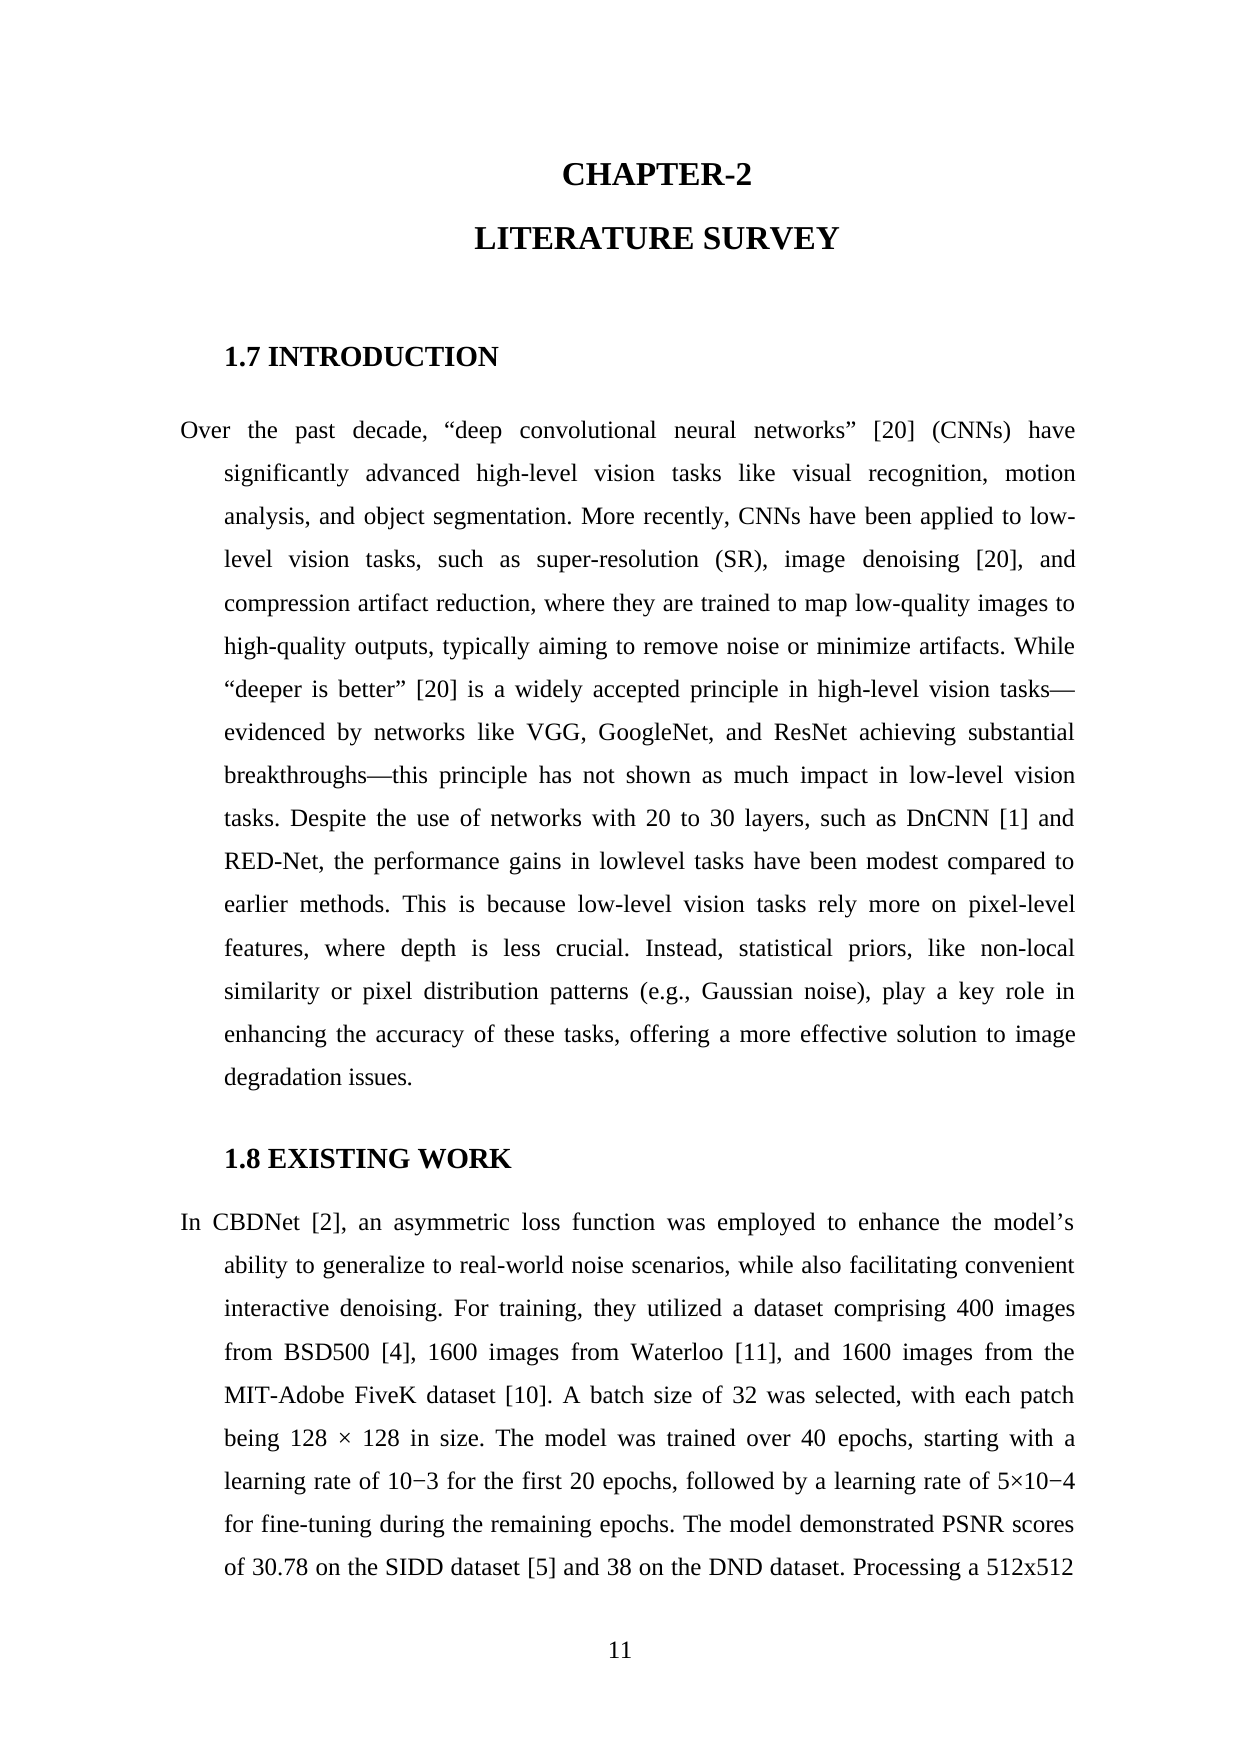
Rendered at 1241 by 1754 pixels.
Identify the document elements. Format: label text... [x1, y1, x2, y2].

subtitle CHAPTER-2 [221, 154, 1092, 192]
subtitle INTRODUCTION [224, 339, 1092, 373]
text Over the past decade, “deep convolutional neural networks” [20] (CNNs) have significantly advanced high-level vision tasks like visual recognition, motion analysis, and object segmentation. More recently, CNNs have been applied to low-level vision tasks, such as super-resolution (SR), image denoising [20], and compression artifact reduction, where they are trained to map low-quality images to high-quality outputs, typically aiming to remove noise or minimize artifacts. While “deeper is better” [20] is a widely accepted principle in high-level vision tasks—evidenced by networks like VGG, GoogleNet, and ResNet achieving substantial breakthroughs—this principle has not shown as much impact in low-level vision tasks. Despite the use of networks with 20 to 30 layers, such as DnCNN [1] and RED-Net, the performance gains in lowlevel tasks have been modest compared to earlier methods. This is because low-level vision tasks rely more on pixel-level features, where depth is less crucial. Instead, statistical priors, like non-local similarity or pixel distribution patterns (e.g., Gaussian noise), play a key role in enhancing the accuracy of these tasks, offering a more effective solution to image degradation issues. [180, 415, 1076, 1091]
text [180, 1207, 1075, 1581]
subtitle EXISTING WORK [224, 1141, 1092, 1174]
subtitle LITERATURE SURVEY [221, 218, 1092, 256]
